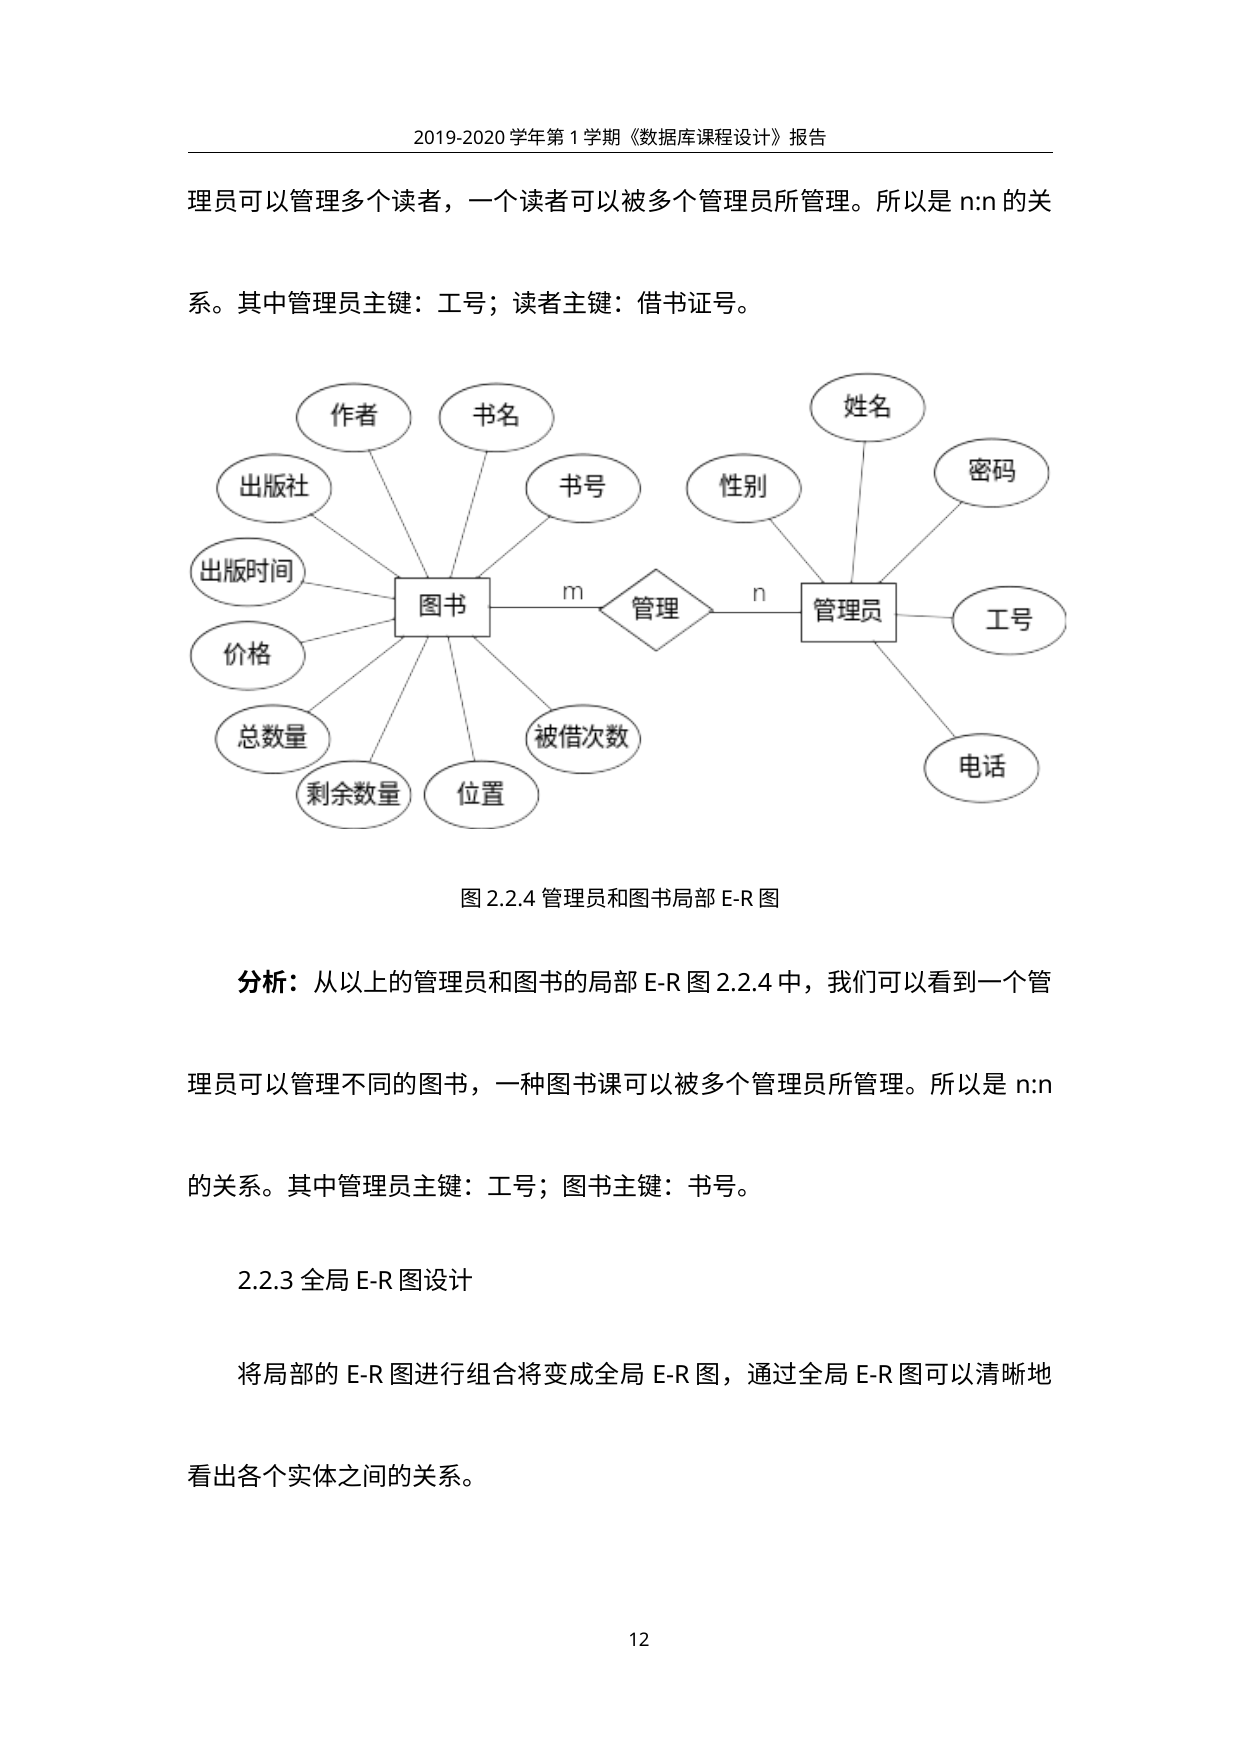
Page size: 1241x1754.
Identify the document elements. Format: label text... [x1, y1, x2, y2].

text 图2.2.4 管理员和图书局部E-R图 [187, 880, 1053, 914]
text 2.2.3 全局E-R图设计 [187, 1245, 1053, 1313]
text 将局部的E-R图进行组合将变成全局E-R图，通过全局E-R图可以清晰地看出各个实体之间的关系。 [187, 1339, 1053, 1509]
text 分析：从以上的管理员和图书的局部E-R图2.2.4中，我们可以看到一个管理员可以管理不同的图书，一种图书课可以被多个管理员所管理。所以是n:n的关系。其中管理员主键：工号；图书主键：书号。 [187, 946, 1053, 1218]
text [187, 165, 1053, 335]
